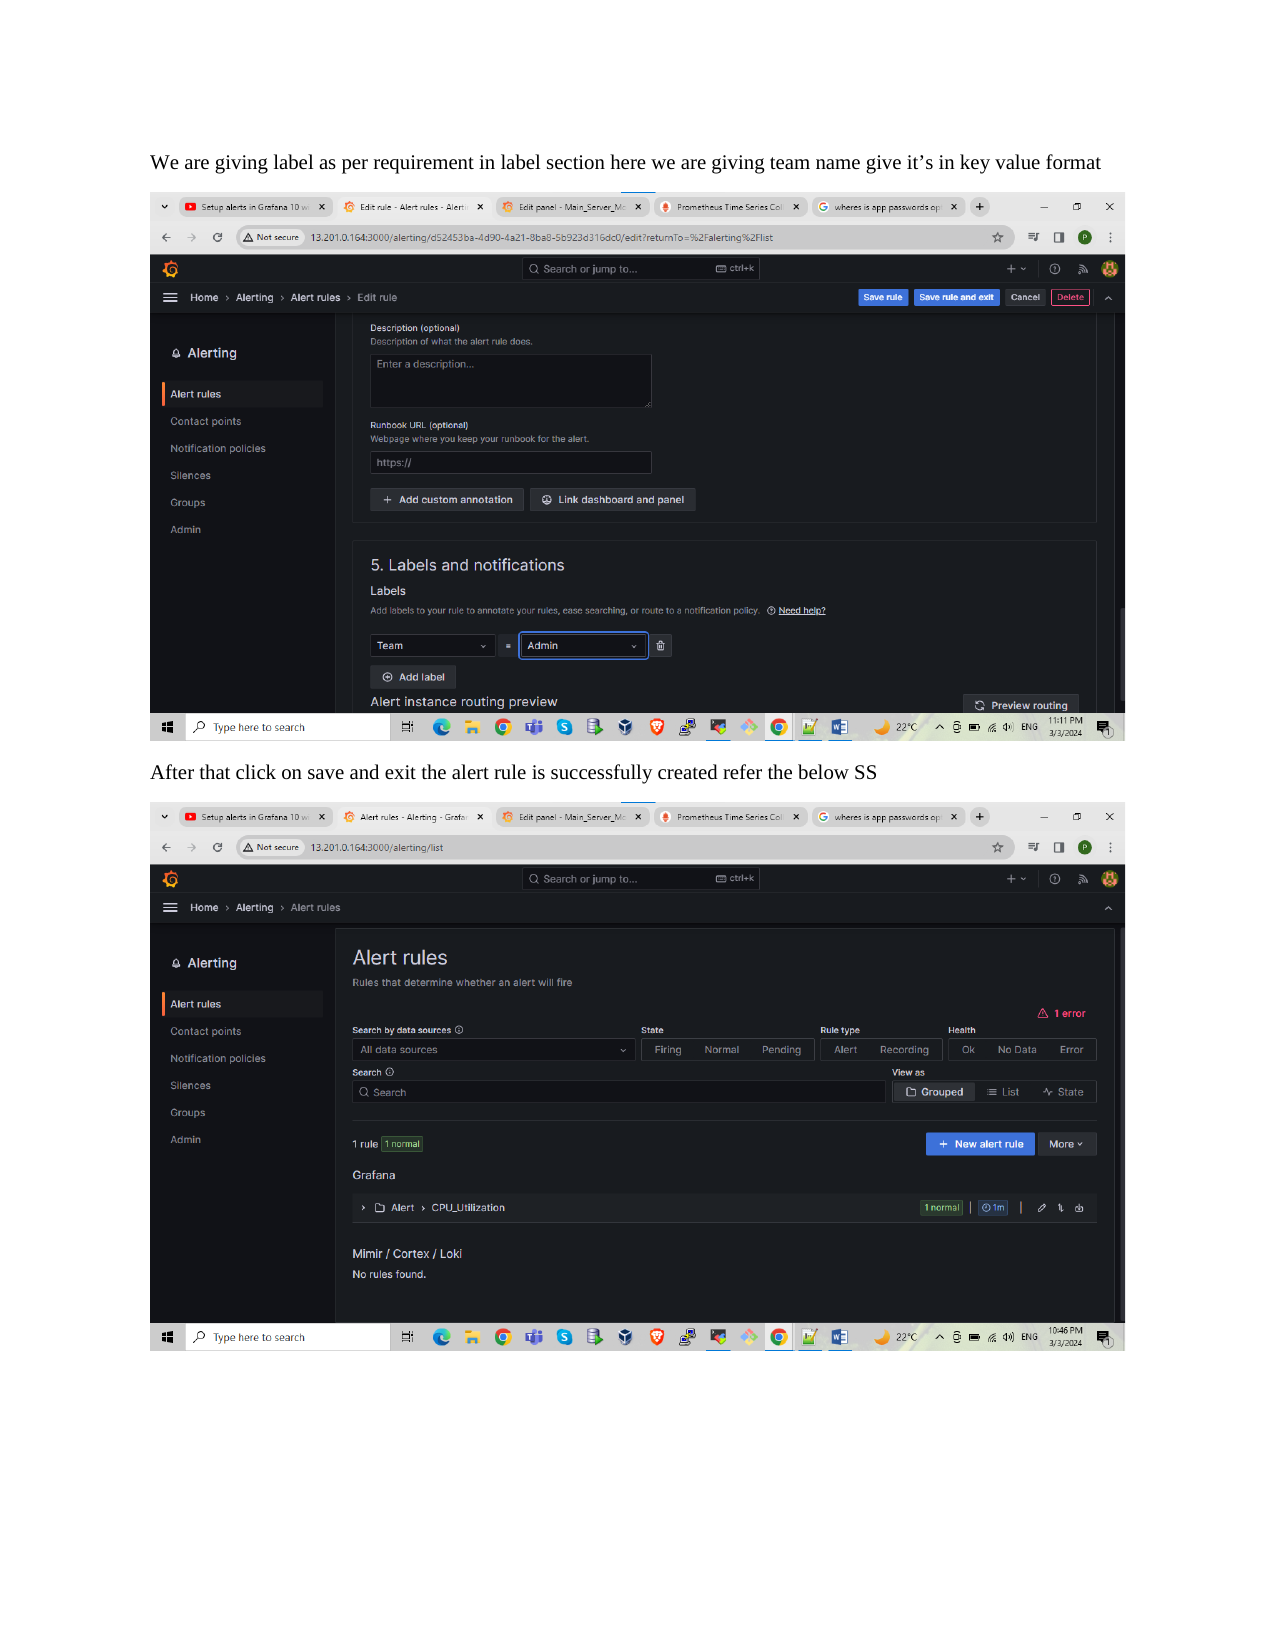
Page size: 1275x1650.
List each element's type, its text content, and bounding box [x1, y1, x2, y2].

picture [150, 192, 1125, 741]
text After that click on save and exit the alert rule is successfully created refer the below SS [150, 759, 1125, 784]
picture [150, 802, 1125, 1351]
text We are giving label as per requirement in label section here we are giving team name give it’s in key value format [150, 150, 1125, 174]
